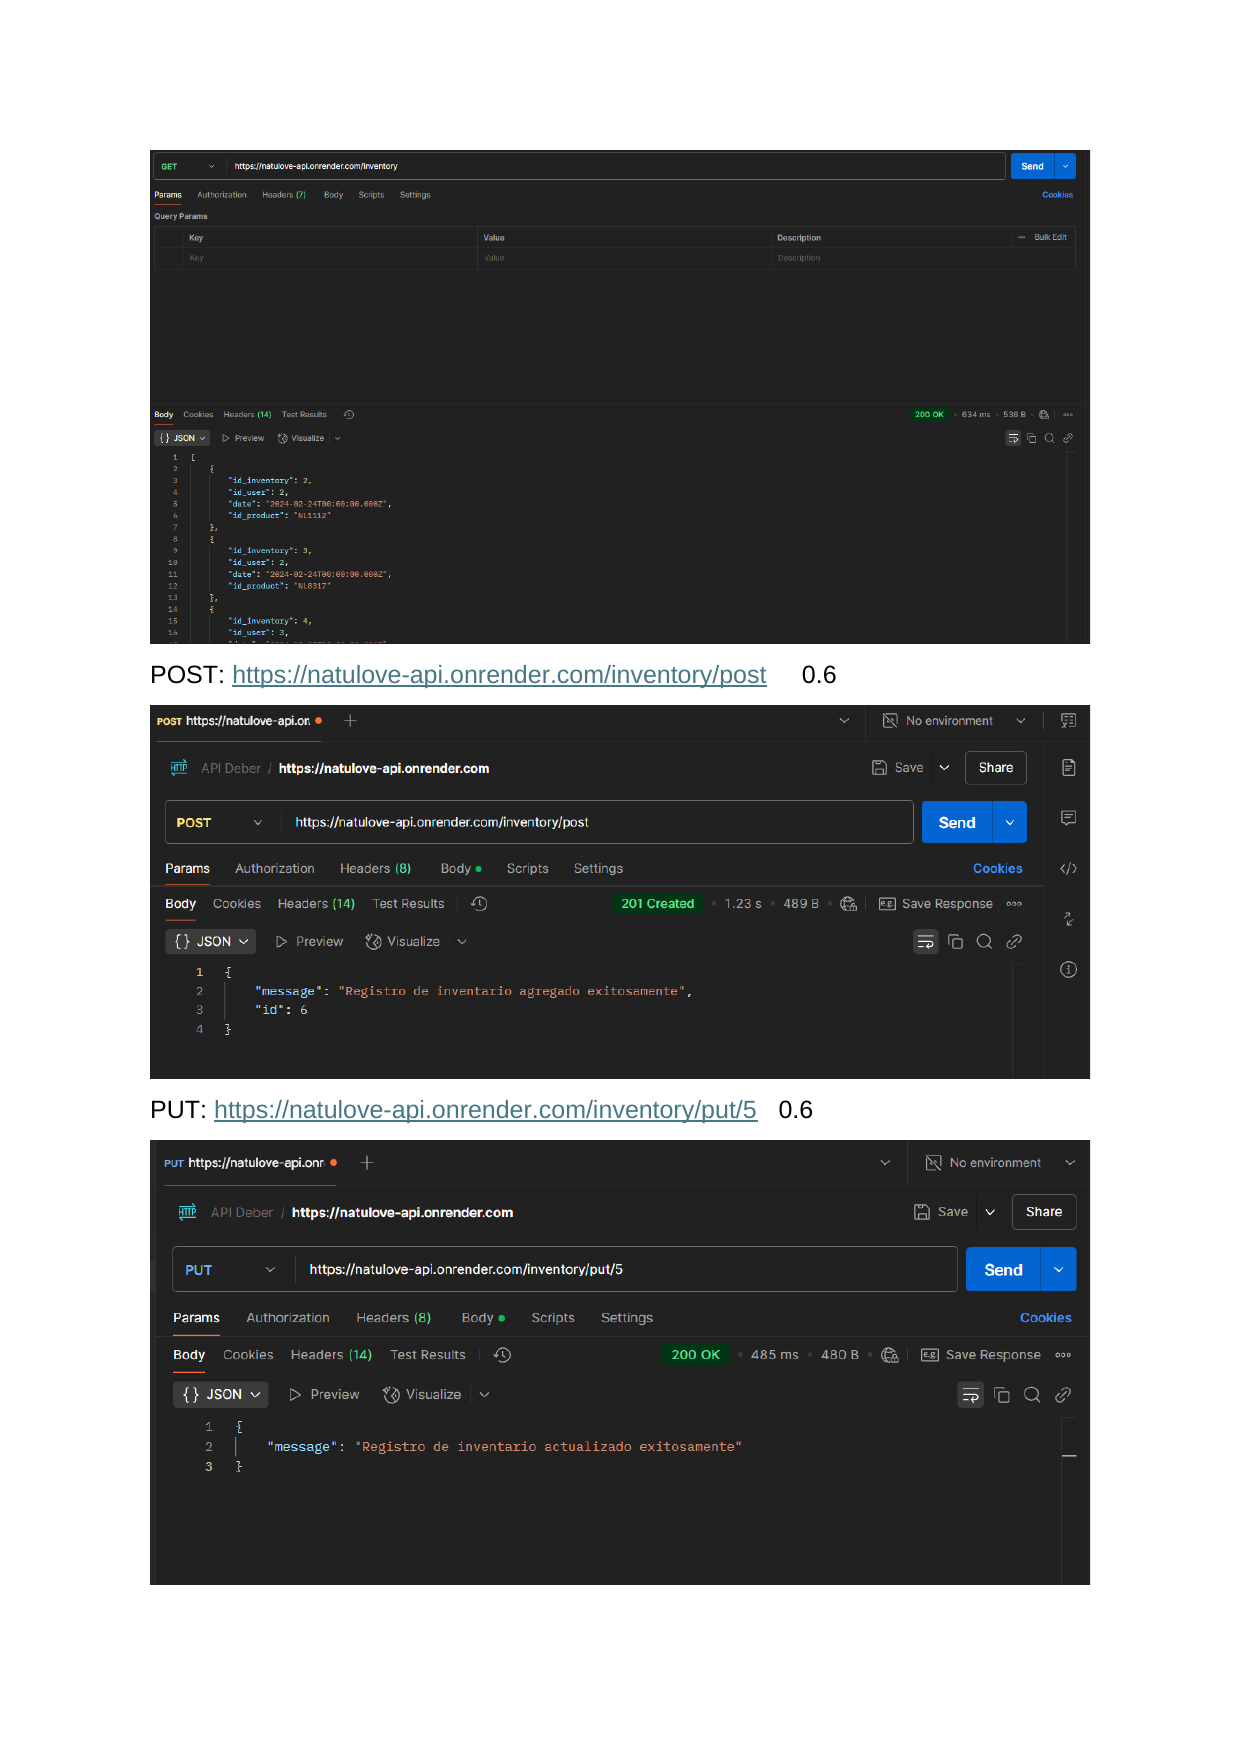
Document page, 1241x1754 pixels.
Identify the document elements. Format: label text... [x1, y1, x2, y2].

picture [150, 1140, 1091, 1585]
text PUT: https://natulove-api.onrender.com/inventory/put/5 0.6 [150, 1095, 1090, 1124]
picture [150, 150, 1091, 644]
text POST: https://natulove-api.onrender.com/inventory/post 0.6 [150, 660, 1090, 689]
picture [150, 705, 1091, 1079]
